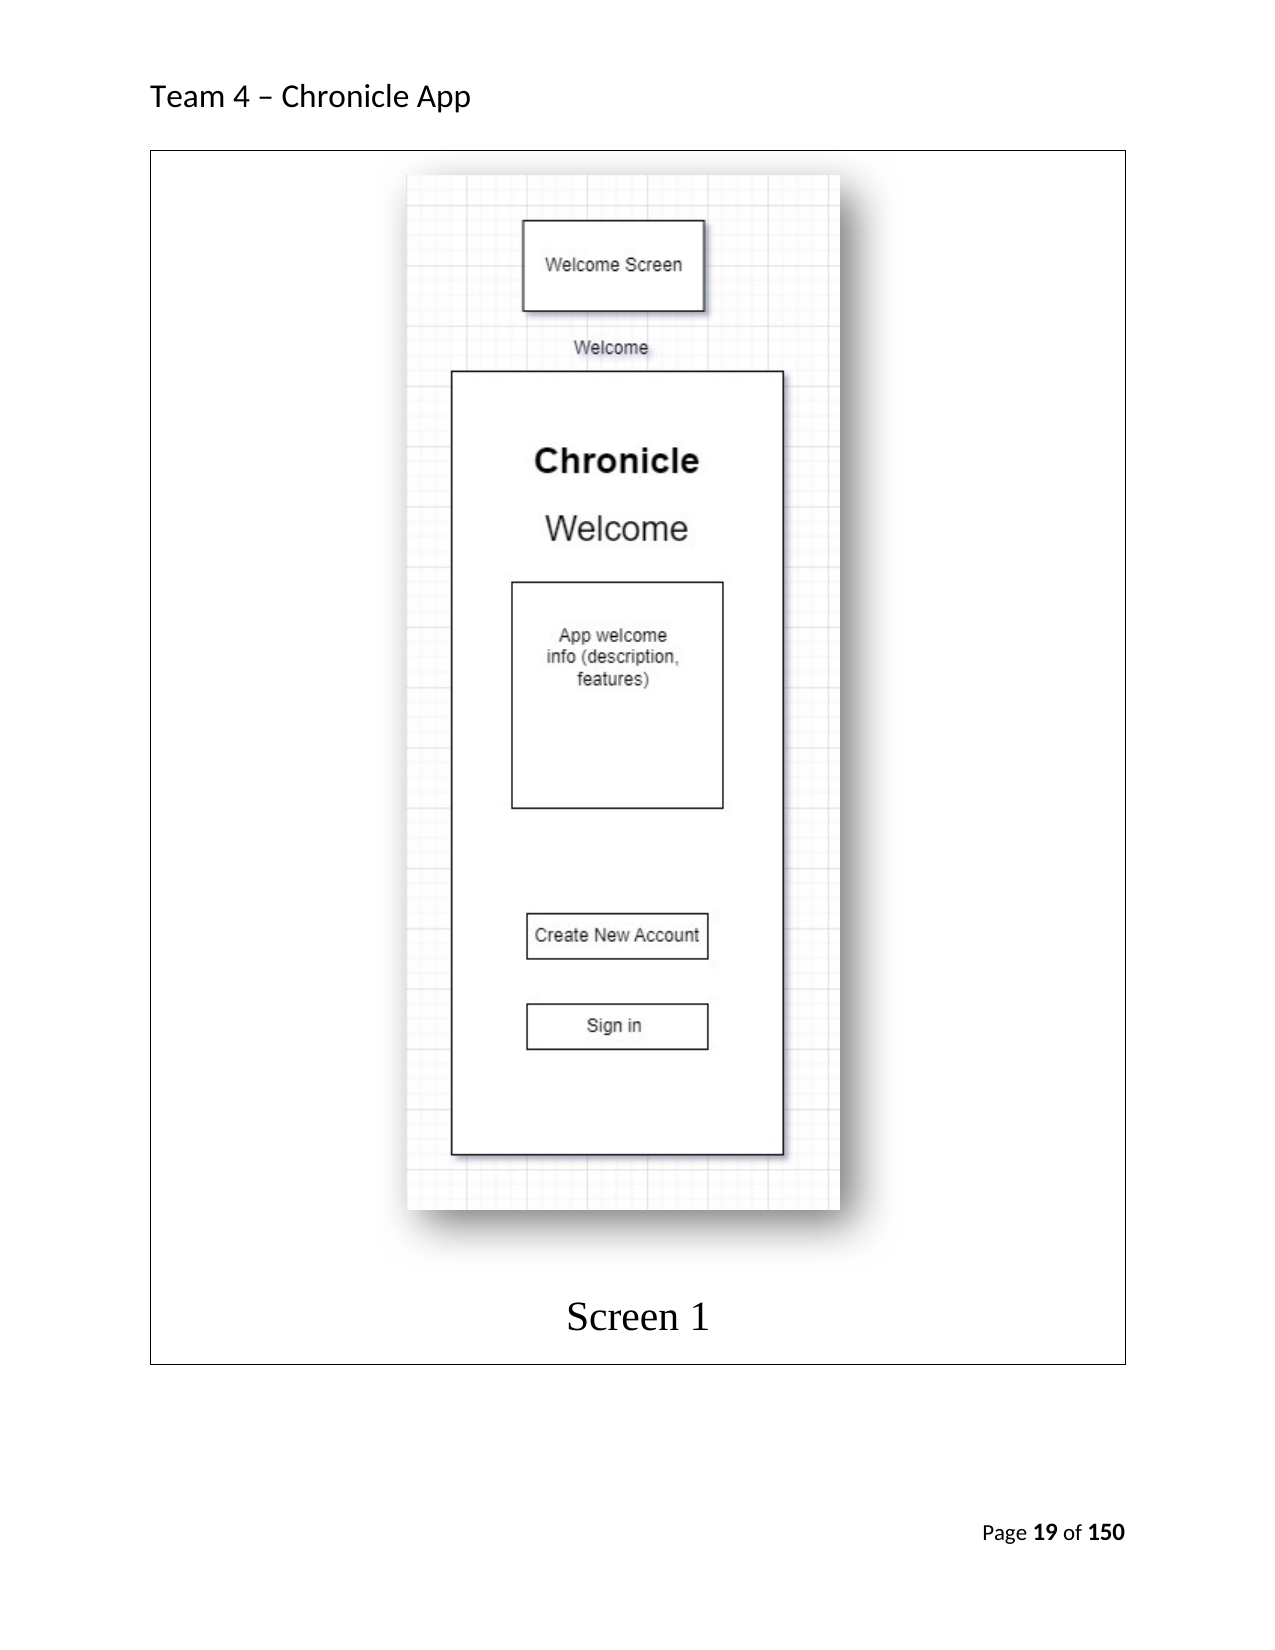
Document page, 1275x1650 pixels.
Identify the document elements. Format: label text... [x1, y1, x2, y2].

picture [406, 175, 840, 1210]
table_header 20 (Corresponding Mockup - Screen 10) (Corresponding Use Case Diagram - 9) [397, 167, 879, 1249]
table_header Screen 1 [151, 151, 1125, 1364]
